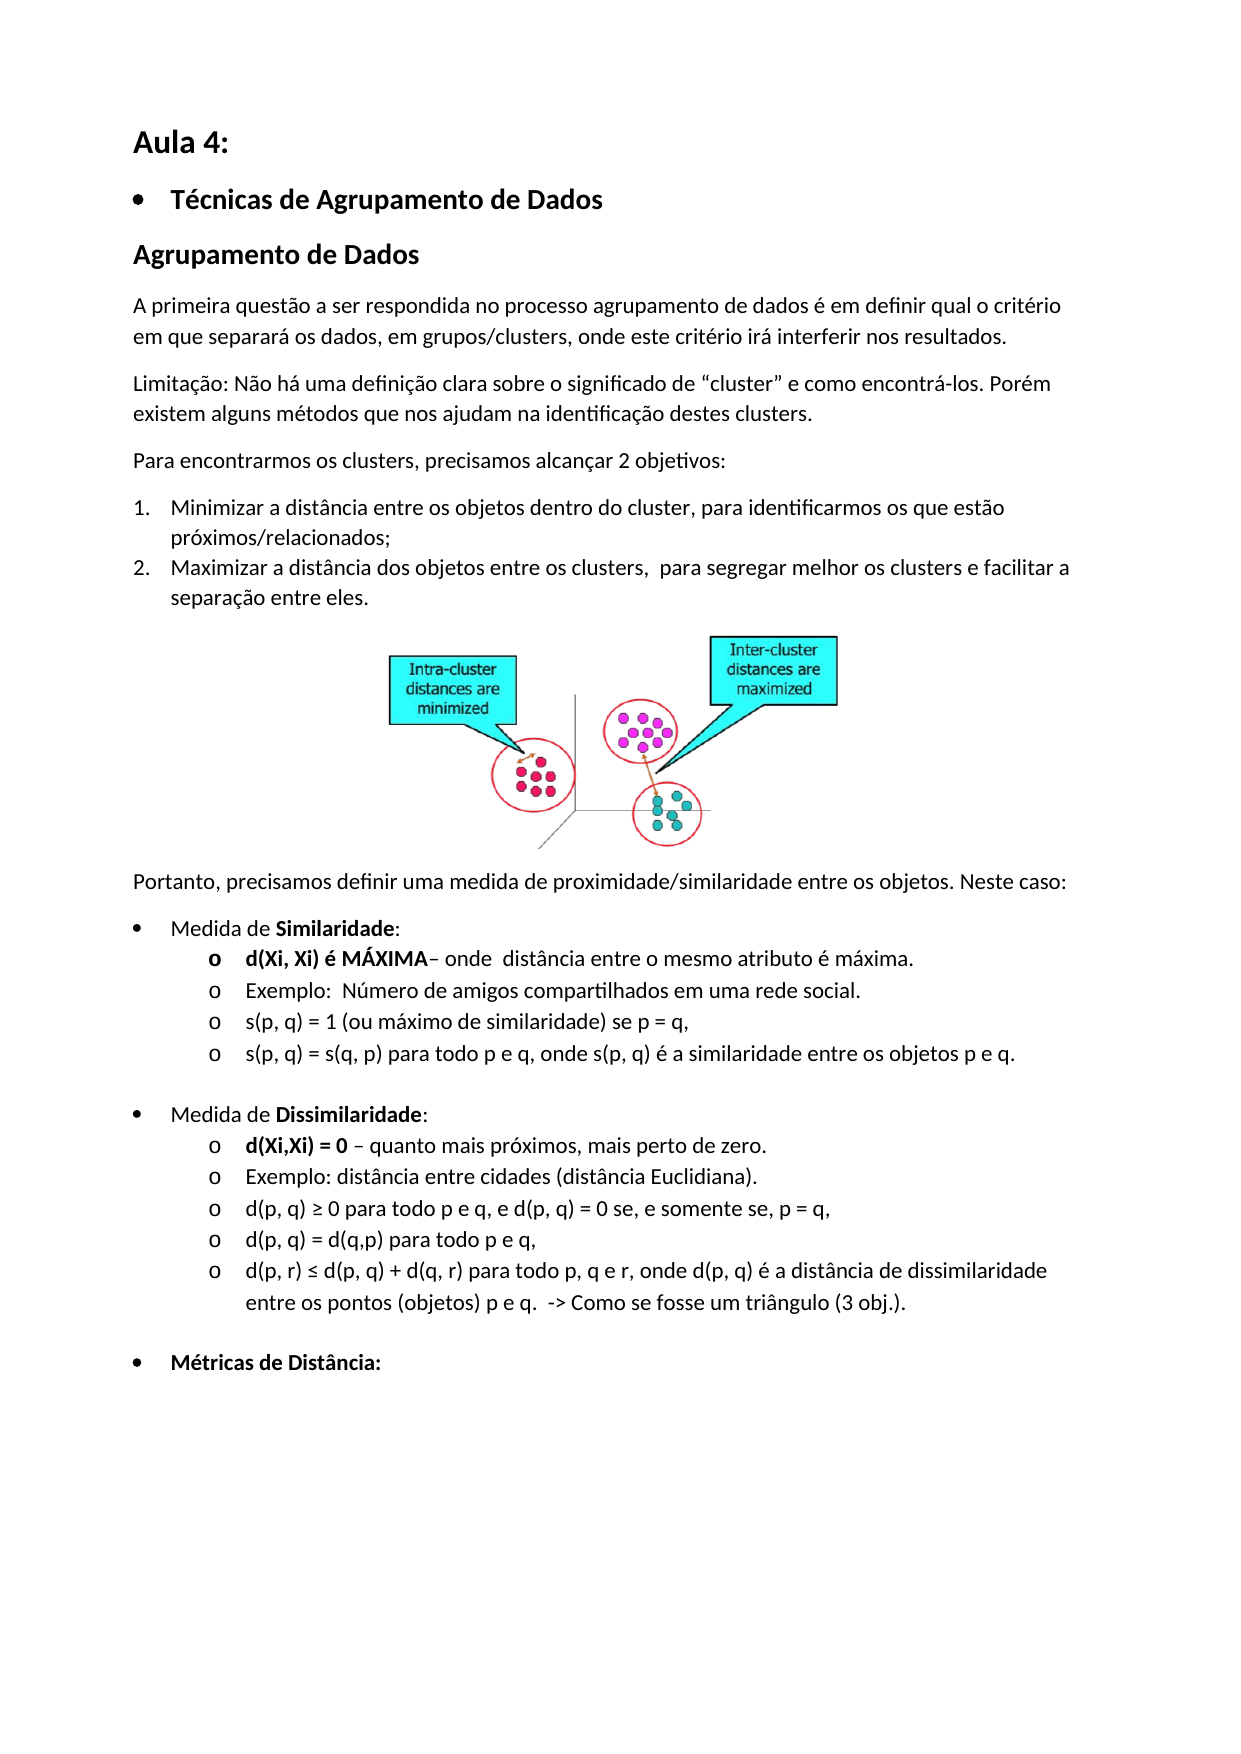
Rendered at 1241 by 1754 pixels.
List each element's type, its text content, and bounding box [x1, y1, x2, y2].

list s(p, q) = s(q, p) para todo p e q, onde s(p, q) é a similaridade entre os objetos p e q. [208, 1039, 1093, 1068]
text Aula 4: [133, 121, 1093, 161]
list Medida de Dissimilaridade: [133, 1101, 1093, 1128]
text Para encontrarmos os clusters, precisamos alcançar 2 objetivos: [133, 446, 1093, 474]
list Métricas de Distância: [133, 1348, 1093, 1376]
picture [384, 630, 841, 849]
text Agrupamento de Dados [133, 236, 1093, 272]
list Técnicas de Agrupamento de Dados [133, 181, 1093, 217]
list Medida de Similaridade: [133, 914, 1093, 942]
list Exemplo: distância entre cidades (distância Euclidiana). [208, 1162, 1093, 1191]
list d(p, r) ≤ d(p, q) + d(q, r) para todo p, q e r, onde d(p, q) é a distância de dissimilaridade entre os pontos (objetos) p e q. -> Como se fosse um triângulo (3 obj.). [208, 1257, 1093, 1316]
text Portanto, precisamos definir uma medida de proximidade/similaridade entre os objetos. Neste caso: [133, 867, 1093, 895]
list s(p, q) = 1 (ou máximo de similaridade) se p = q, [208, 1007, 1093, 1037]
list Minimizar a distância entre os objetos dentro do cluster, para identificarmos os que estão próximos/relacionados; [133, 493, 1093, 551]
list Maximizar a distância dos objetos entre os clusters, para segregar melhor os clusters e facilitar a separação entre eles. [133, 553, 1093, 611]
list d(p, q) ≥ 0 para todo p e q, e d(p, q) = 0 se, e somente se, p = q, [208, 1194, 1093, 1223]
text Limitação: Não há uma deﬁnição clara sobre o signiﬁcado de “cluster” e como encontrá-los. Porém existem alguns métodos que nos ajudam na identificação destes clusters. [133, 369, 1093, 427]
list d(Xi,Xi) = 0 – quanto mais próximos, mais perto de zero. [208, 1131, 1093, 1160]
list d(p, q) = d(q,p) para todo p e q, [208, 1225, 1093, 1254]
list d(Xi, Xi) é MÁXIMA– onde distância entre o mesmo atributo é máxima. [208, 944, 1093, 974]
list Exemplo: Número de amigos compartilhados em uma rede social. [208, 976, 1093, 1005]
text A primeira questão a ser respondida no processo agrupamento de dados é em definir qual o critério em que separará os dados, em grupos/clusters, onde este critério irá interferir nos resultados. [133, 292, 1093, 350]
